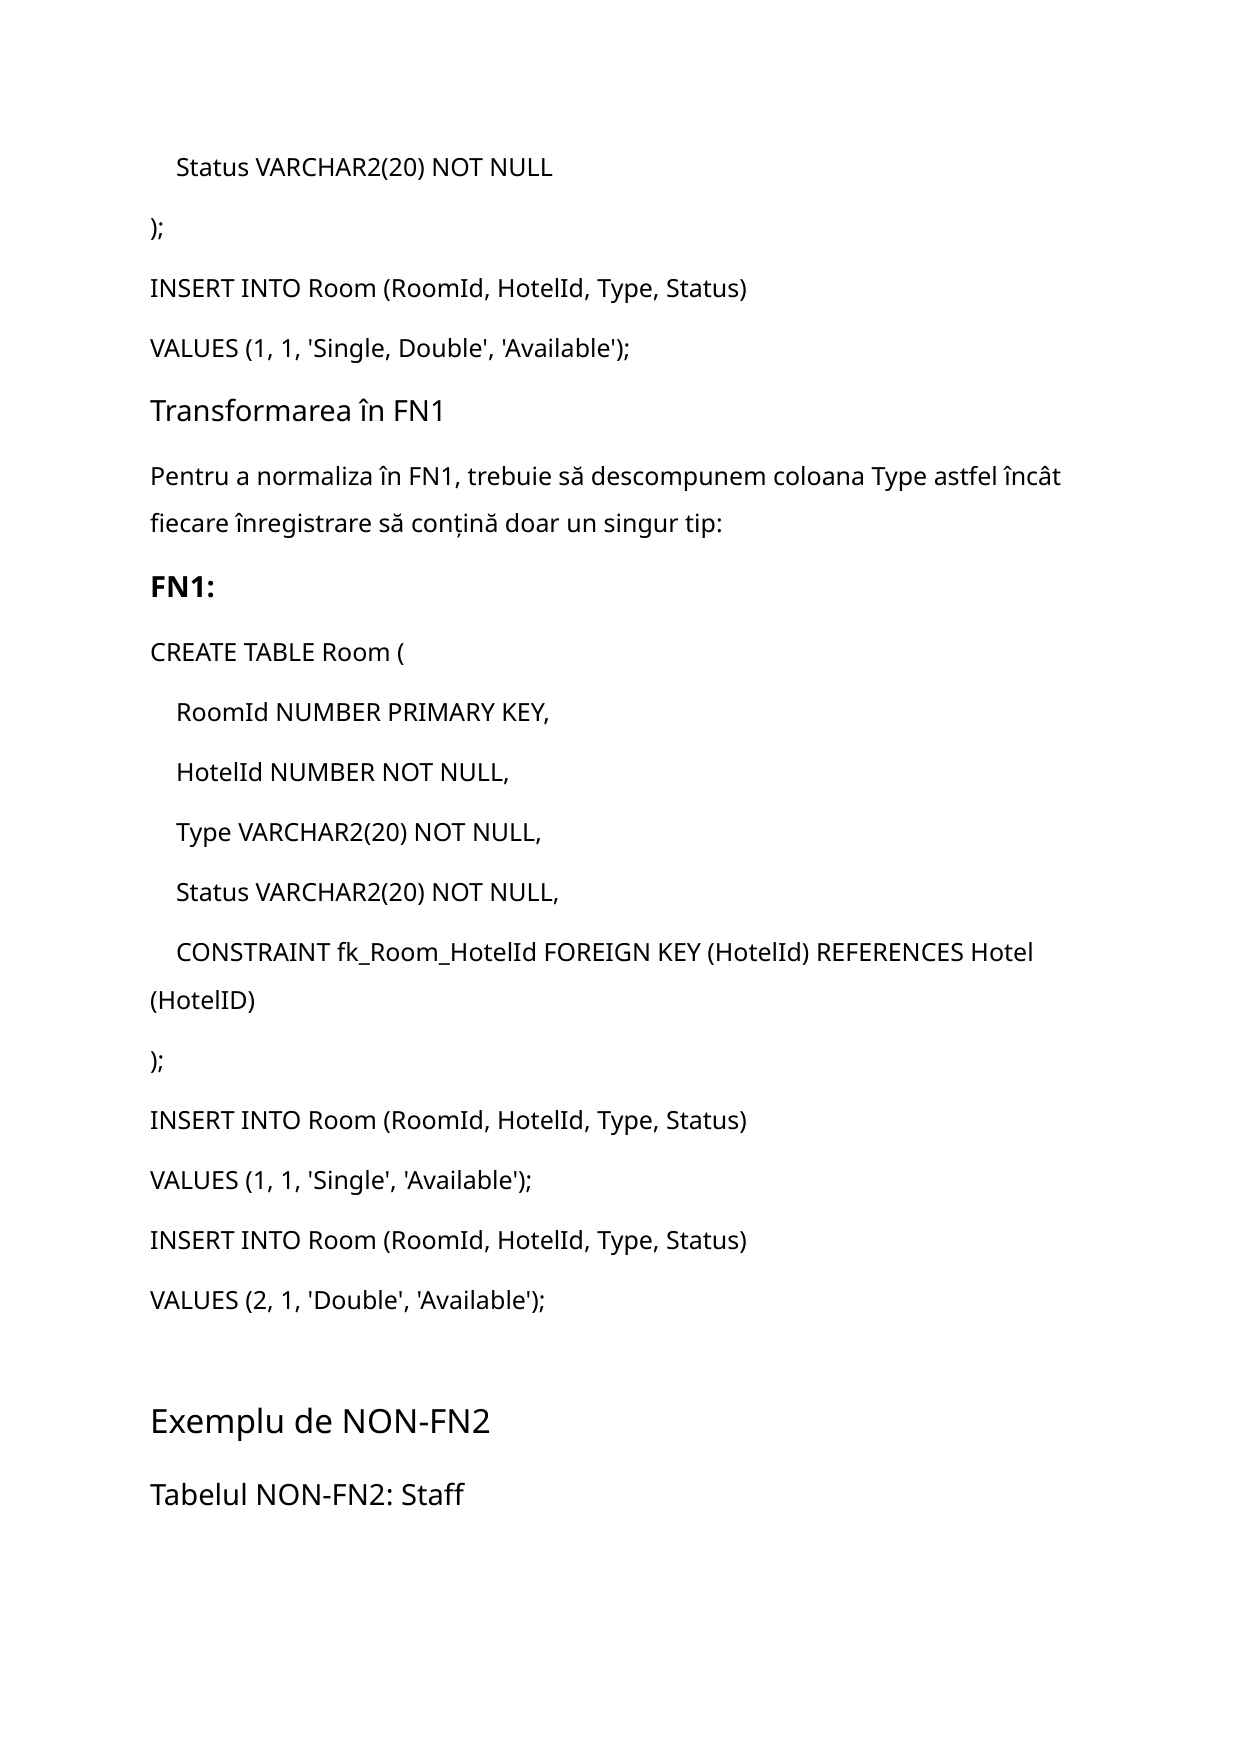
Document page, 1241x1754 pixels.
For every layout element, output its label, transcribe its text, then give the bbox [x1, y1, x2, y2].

text Type VARCHAR2(20) NOT NULL, [150, 814, 1090, 848]
text FN1: [150, 566, 1090, 606]
text INSERT INTO Room (RoomId, HotelId, Type, Status) [150, 270, 1090, 304]
text INSERT INTO Room (RoomId, HotelId, Type, Status) [150, 1223, 1090, 1257]
text INSERT INTO Room (RoomId, HotelId, Type, Status) [150, 1102, 1090, 1137]
text Exemplu de NON-FN2 [150, 1398, 1090, 1443]
text HotelId NUMBER NOT NULL, [150, 754, 1090, 788]
text Tabelul NON-FN2: Staff [150, 1474, 1090, 1514]
text CREATE TABLE Room ( [150, 634, 1090, 668]
text ); [150, 210, 1090, 244]
text RoomId NUMBER PRIMARY KEY, [150, 694, 1090, 728]
text Transformarea în FN1 [150, 390, 1090, 430]
text Status VARCHAR2(20) NOT NULL [150, 150, 1090, 184]
text ); [150, 1042, 1090, 1076]
text VALUES (2, 1, 'Double', 'Available'); [150, 1283, 1090, 1317]
text CONSTRAINT fk_Room_HotelId FOREIGN KEY (HotelId) REFERENCES Hotel (HotelID) [150, 935, 1090, 1016]
text Status VARCHAR2(20) NOT NULL, [150, 874, 1090, 909]
text Pentru a normaliza în FN1, trebuie să descompunem coloana Type astfel încât fiecare înregistrare să conțină doar un singur tip: [150, 458, 1090, 540]
text VALUES (1, 1, 'Single, Double', 'Available'); [150, 330, 1090, 364]
text VALUES (1, 1, 'Single', 'Available'); [150, 1163, 1090, 1197]
